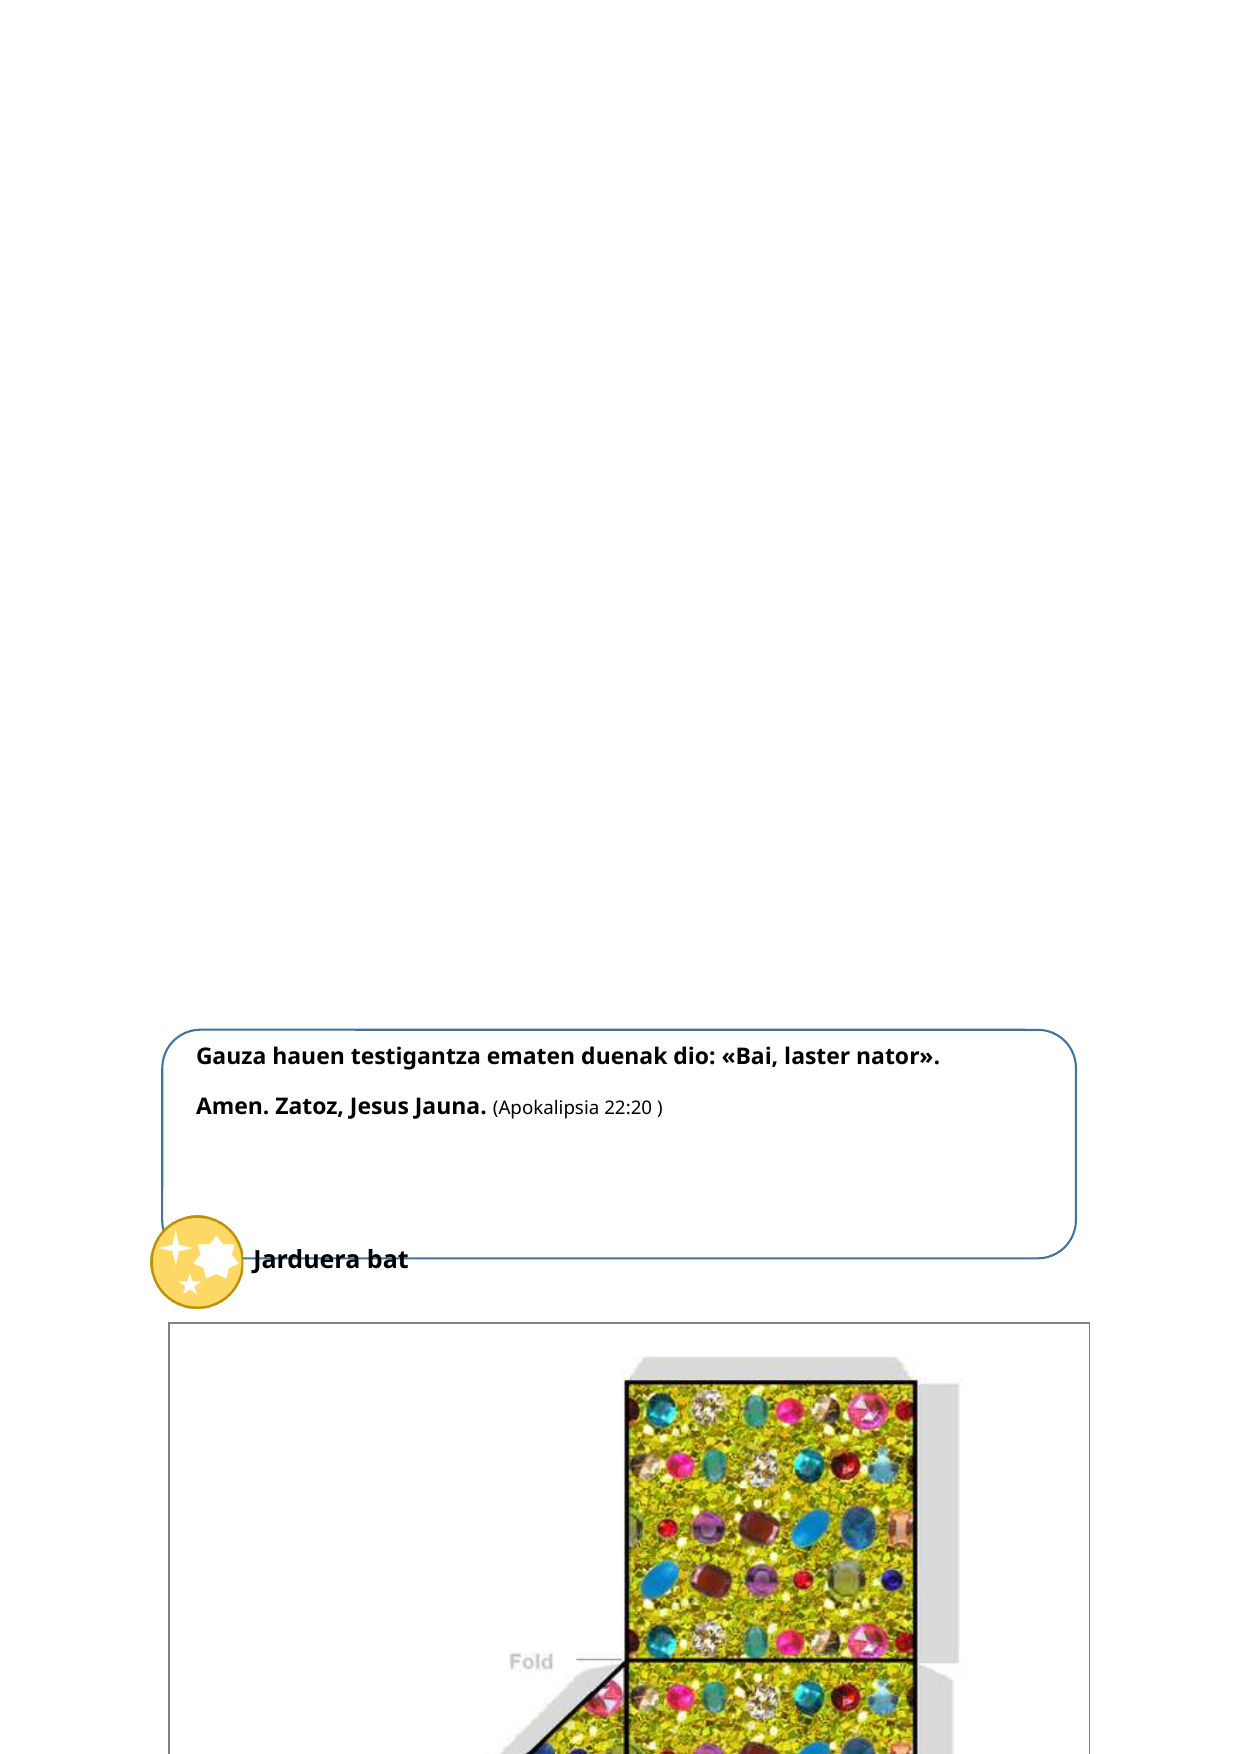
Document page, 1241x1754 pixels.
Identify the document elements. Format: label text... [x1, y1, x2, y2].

picture [150, 1215, 244, 1309]
text Amen. Zatoz, Jesus Jauna. (Apokalipsia 22:20 ) [150, 1090, 1090, 1121]
picture [170, 1324, 1089, 1754]
text Gauza hauen testigantza ematen duenak dio: «Bai, laster nator». [150, 1040, 1090, 1071]
text Jarduera bat [244, 1241, 1090, 1275]
